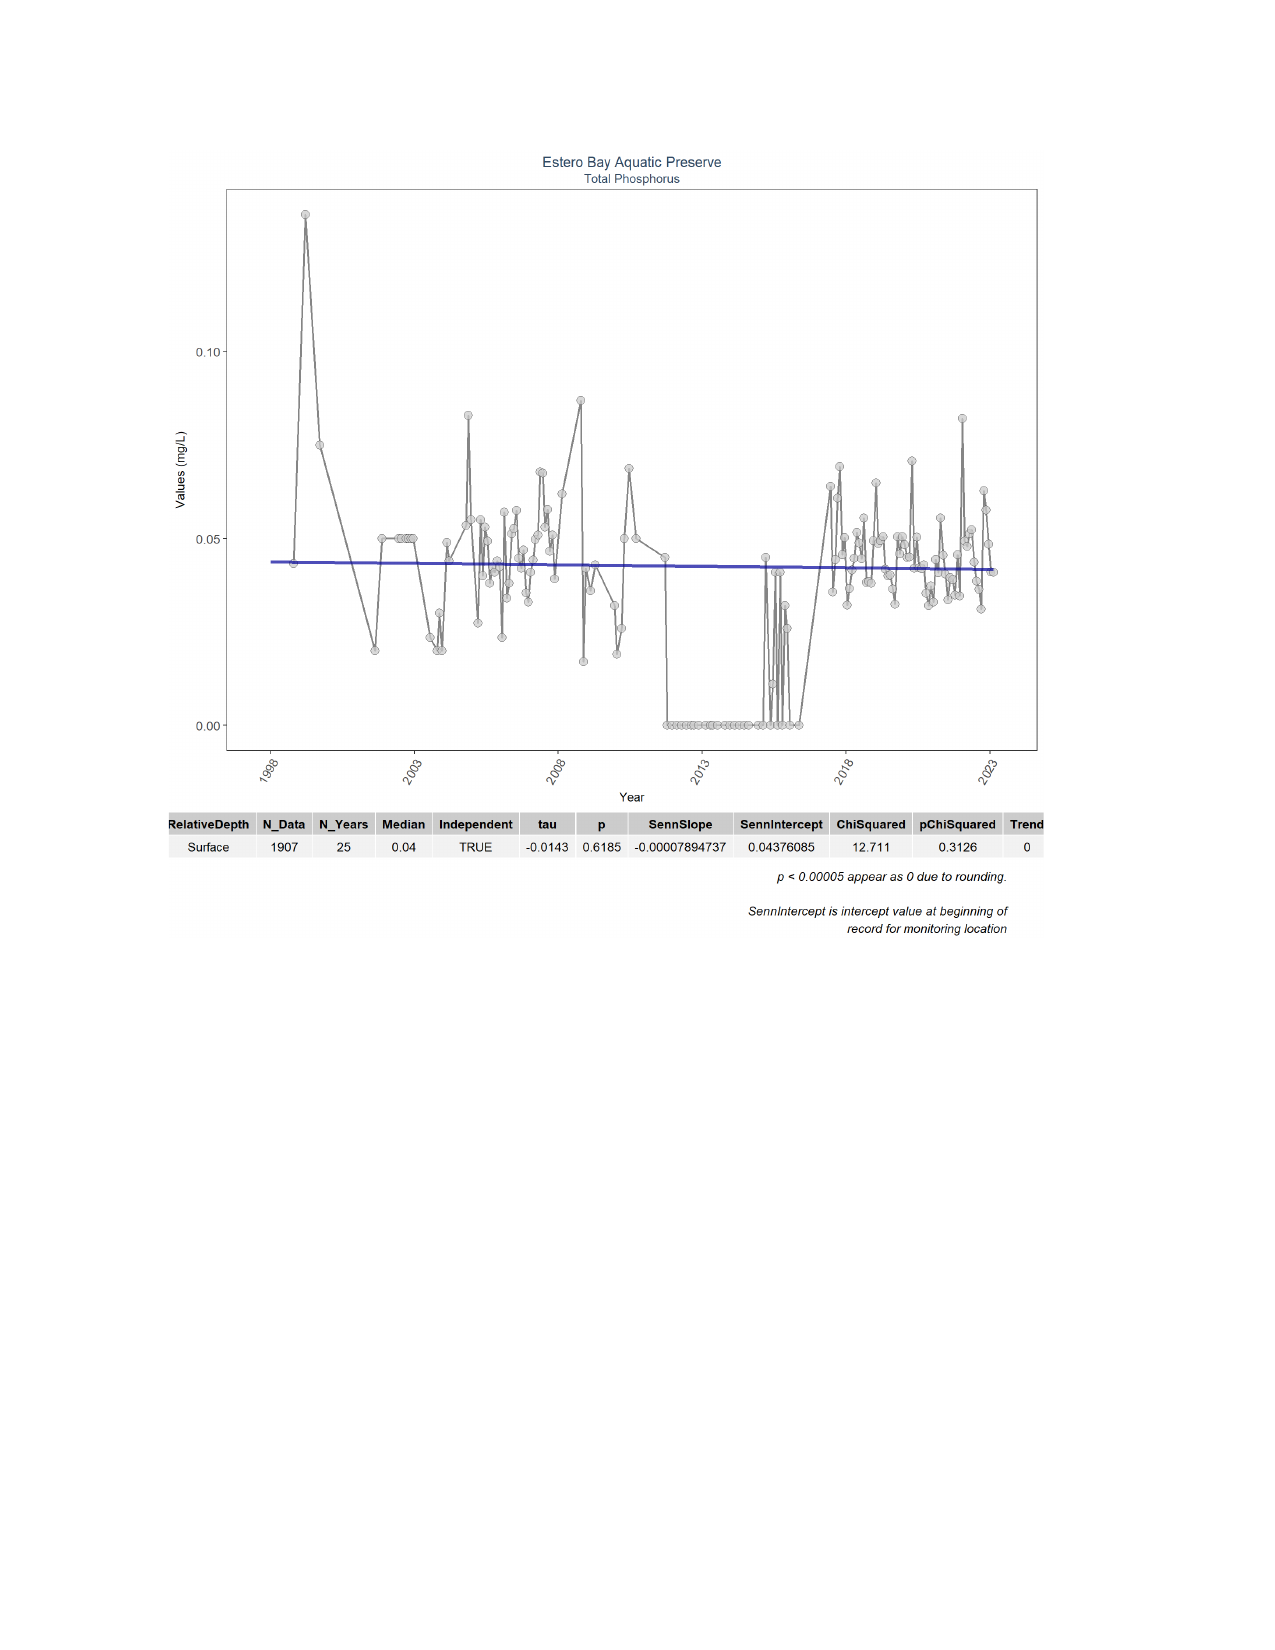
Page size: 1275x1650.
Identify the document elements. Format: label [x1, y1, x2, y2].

picture [168, 150, 1044, 938]
